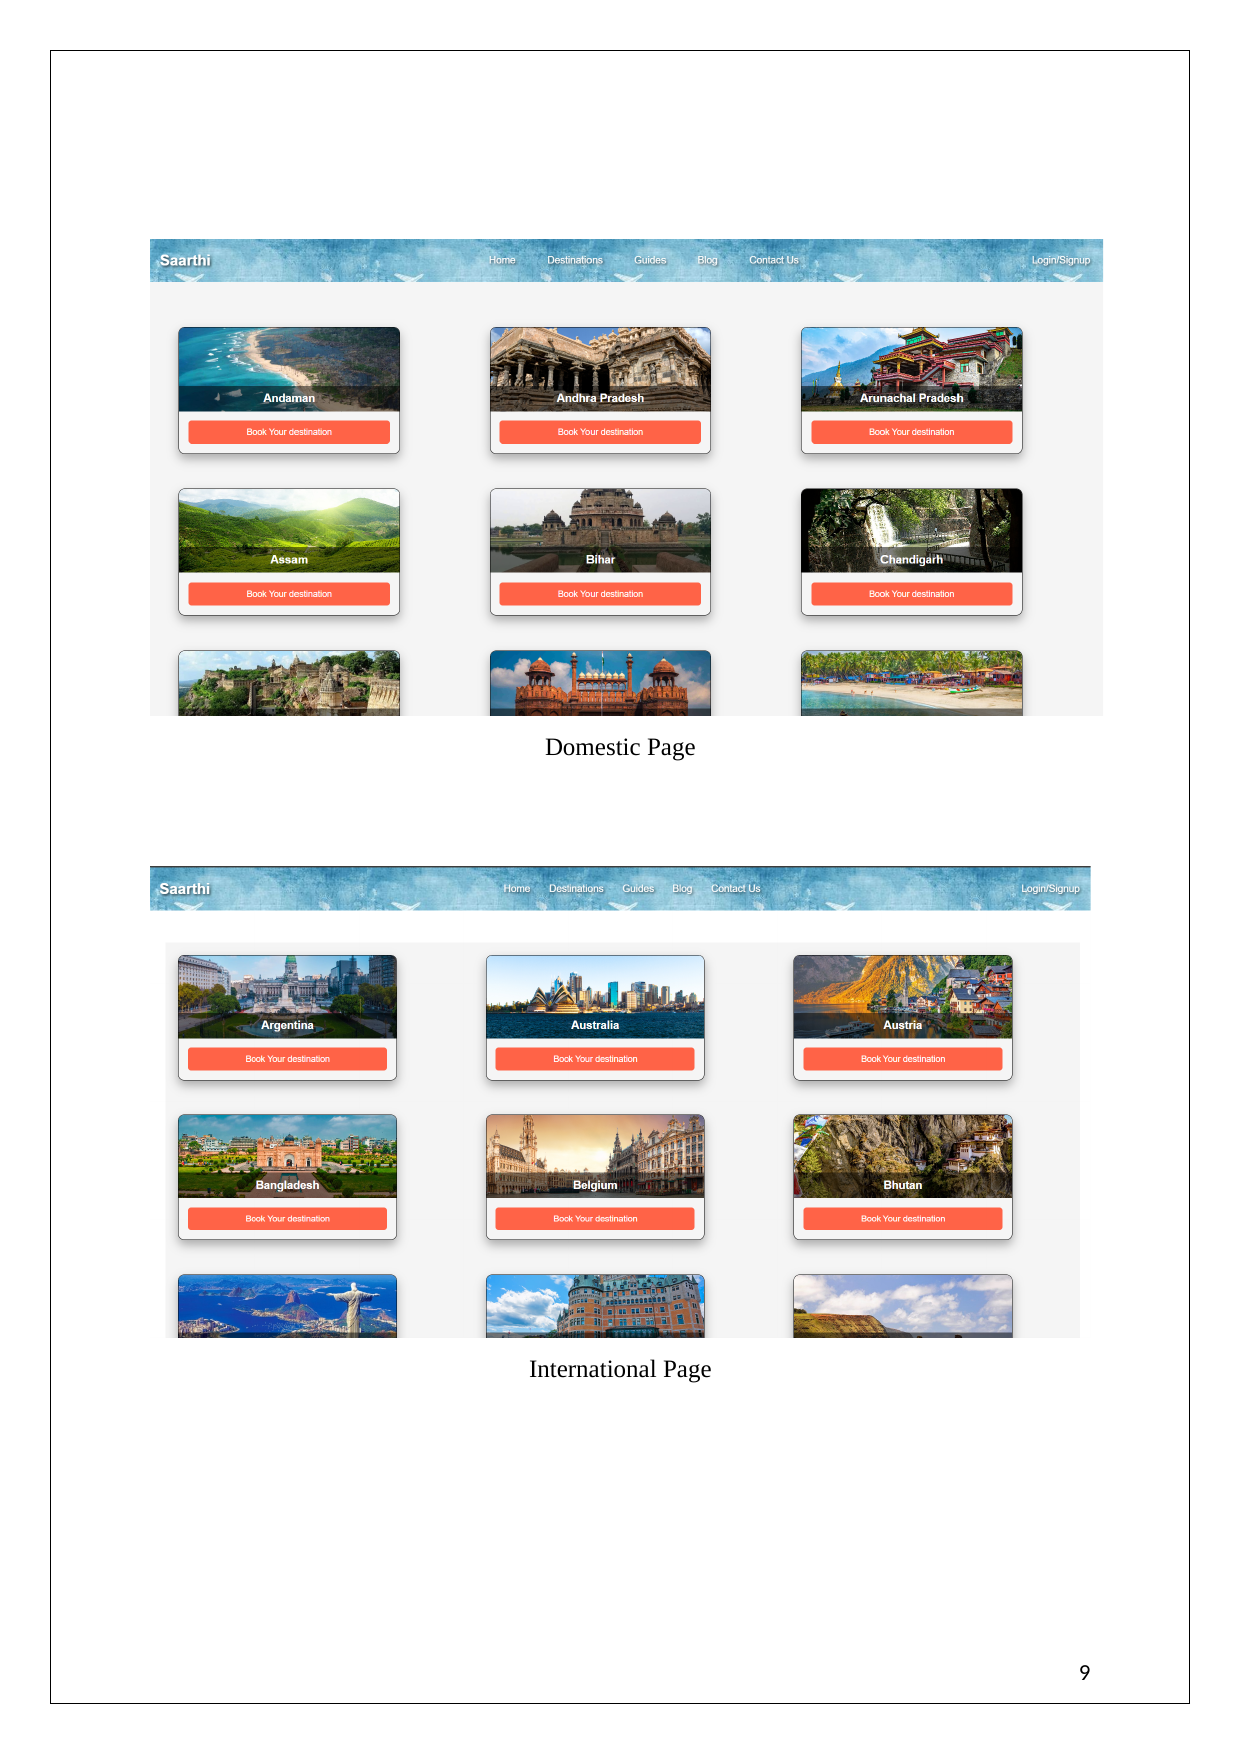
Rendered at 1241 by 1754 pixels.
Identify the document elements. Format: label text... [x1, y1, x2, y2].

text International Page [150, 1354, 1090, 1382]
picture [150, 239, 1104, 716]
picture [150, 866, 1091, 1338]
text Domestic Page [150, 732, 1090, 761]
